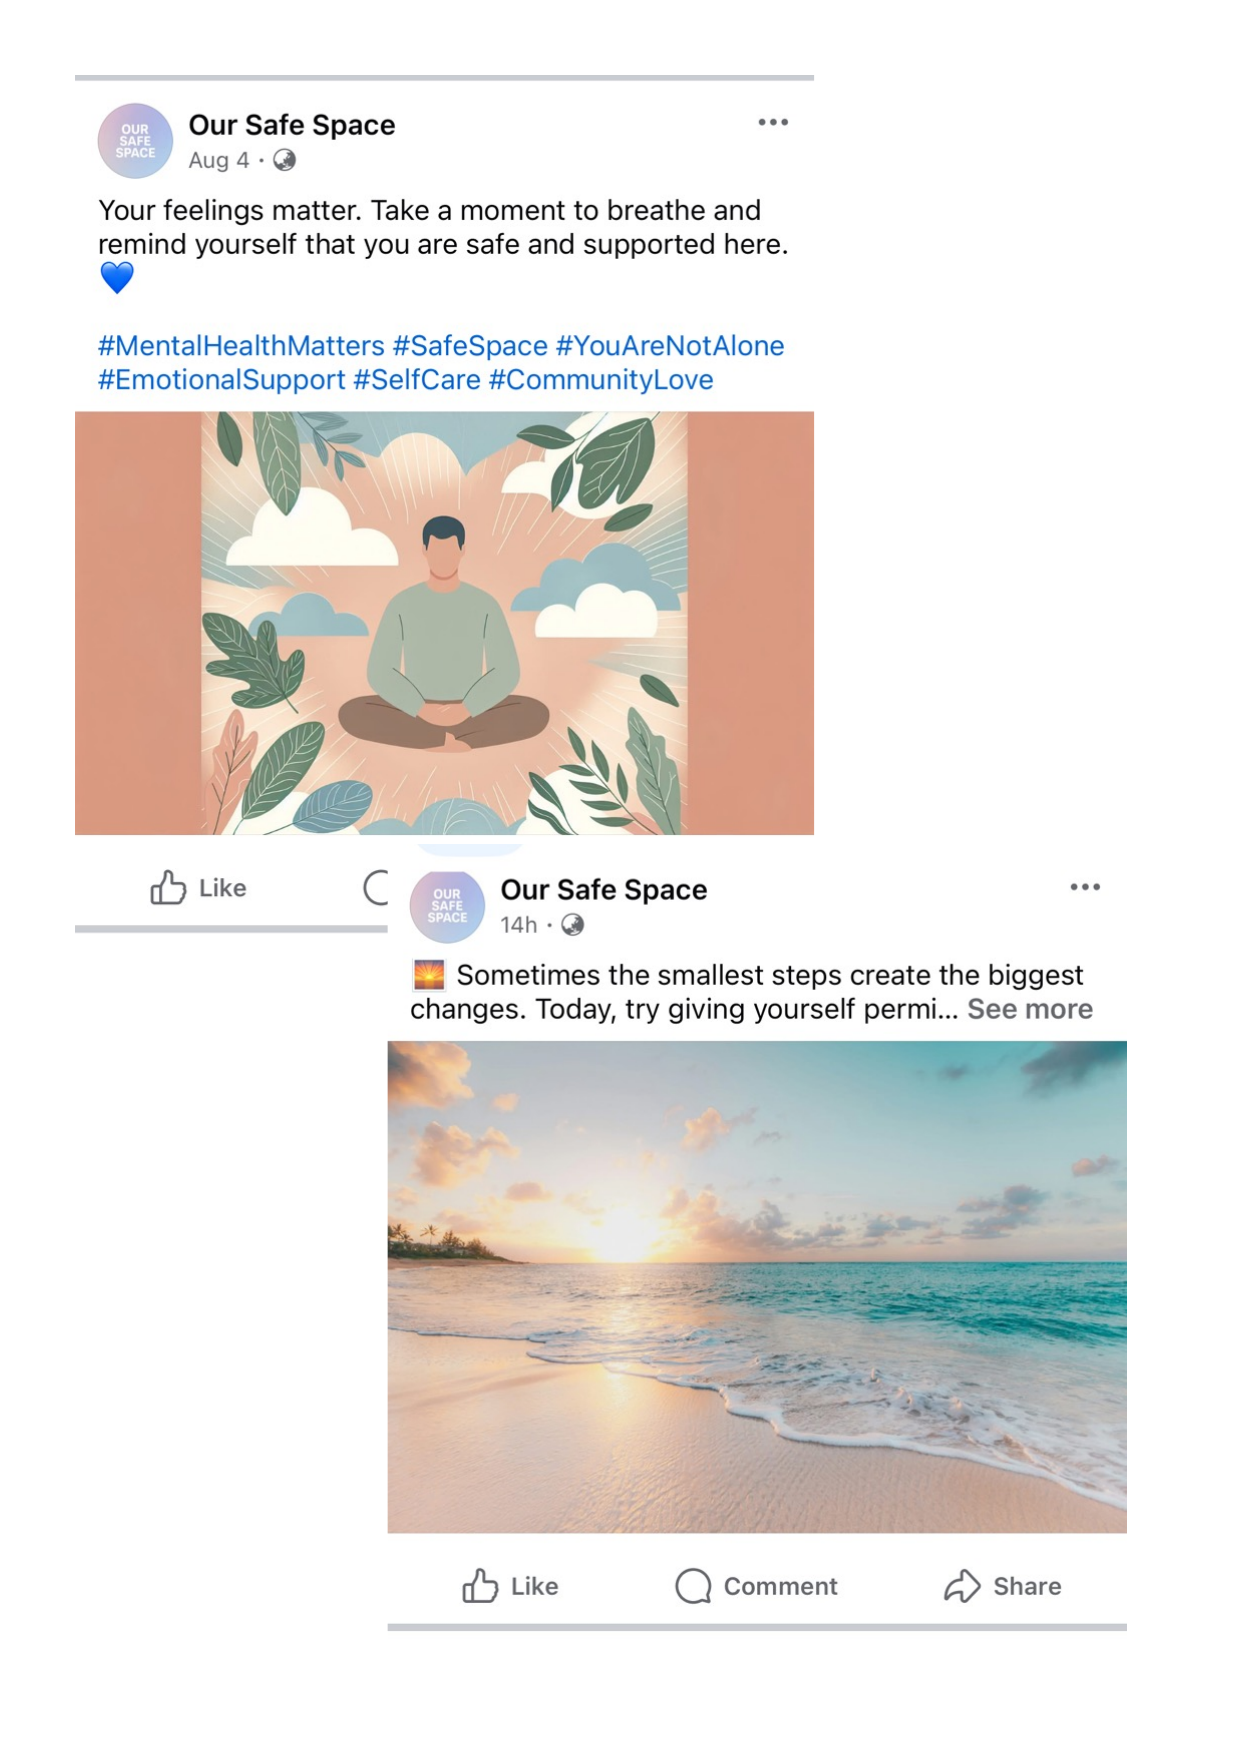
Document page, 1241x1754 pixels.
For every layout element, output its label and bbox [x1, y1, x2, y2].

picture [75, 75, 1127, 1639]
